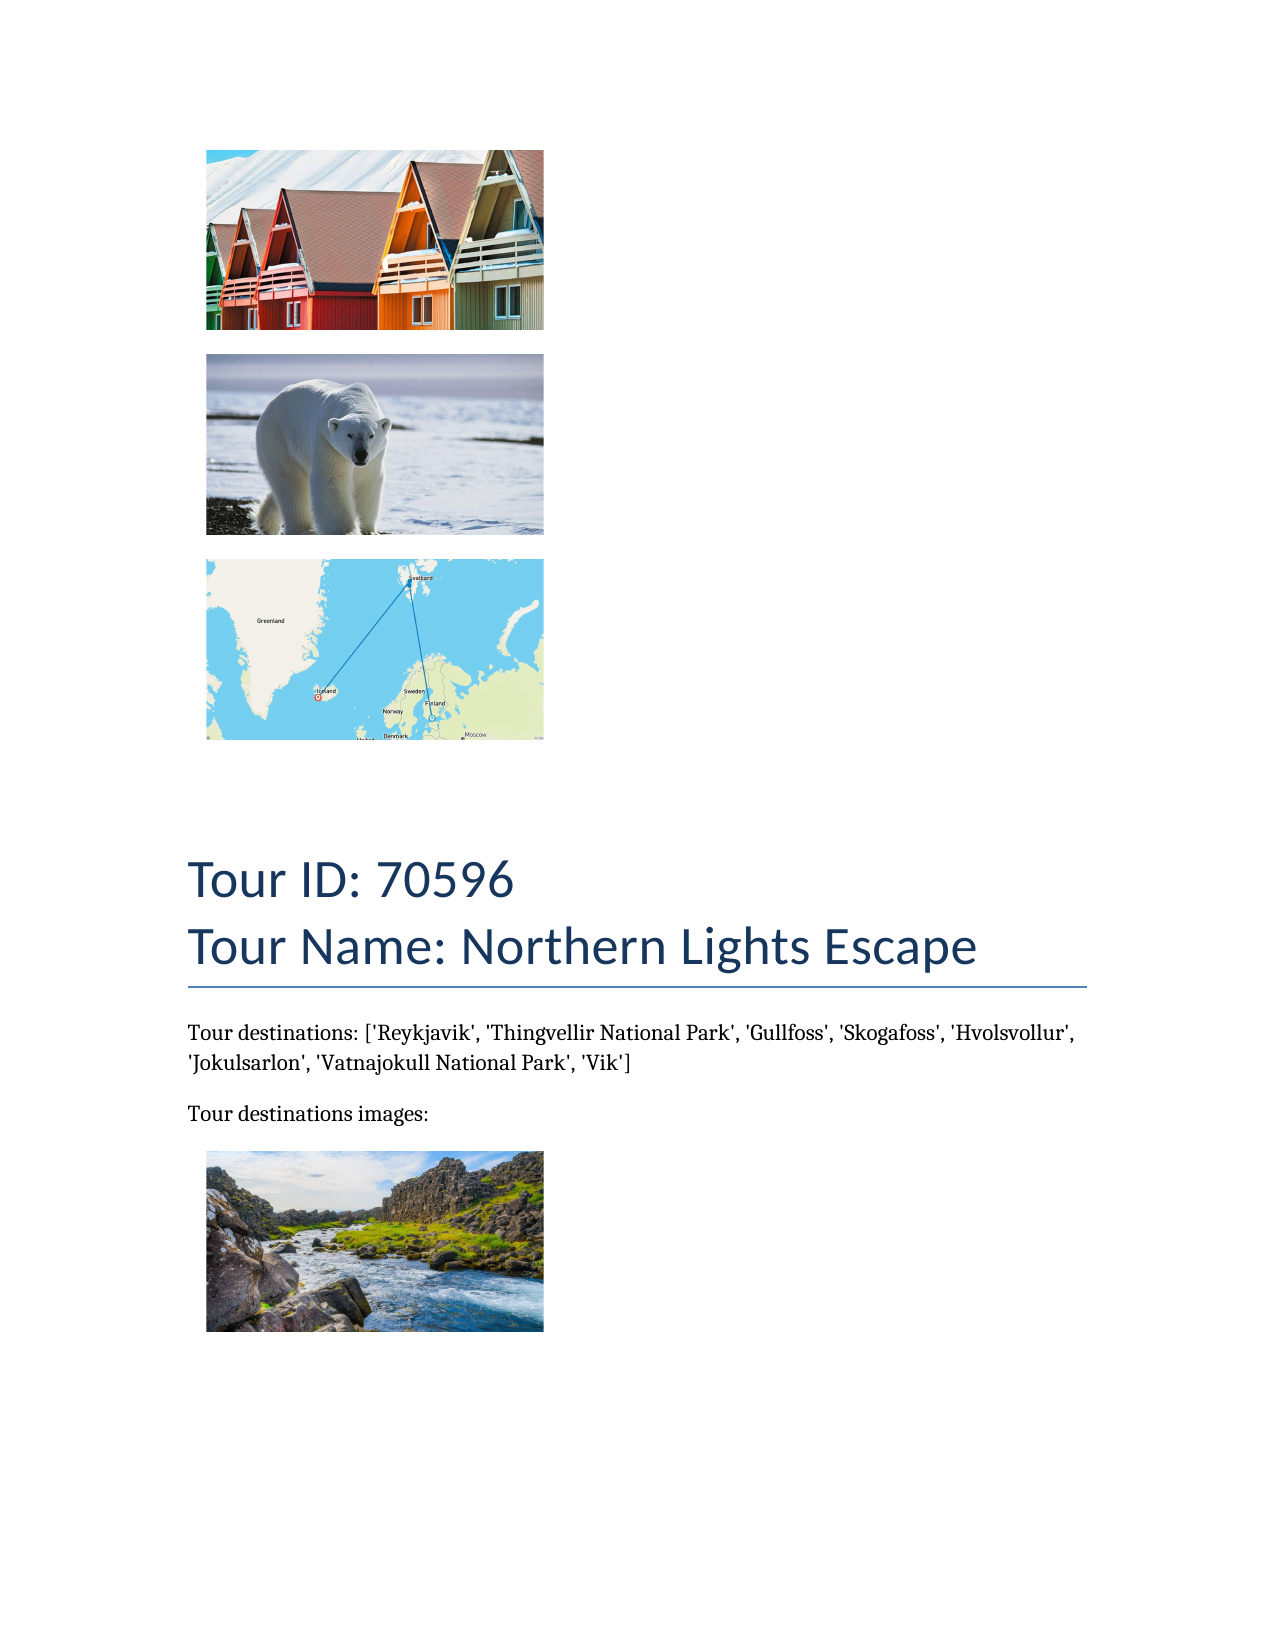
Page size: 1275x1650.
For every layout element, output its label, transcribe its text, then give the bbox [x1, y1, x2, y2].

picture [206, 354, 544, 535]
picture [206, 150, 544, 330]
text Tour destinations images: [187, 1101, 1087, 1127]
picture [206, 1151, 544, 1332]
picture [206, 559, 544, 740]
title Tour ID: 70596 Tour Name: Northern Lights Escape [187, 845, 1087, 988]
text Tour destinations: ['Reykjavik', 'Thingvellir National Park', 'Gullfoss', 'Skogafoss', 'Hvolsvollur', 'Jokulsarlon', 'Vatnajokull National Park', 'Vik'] [187, 1019, 1087, 1076]
